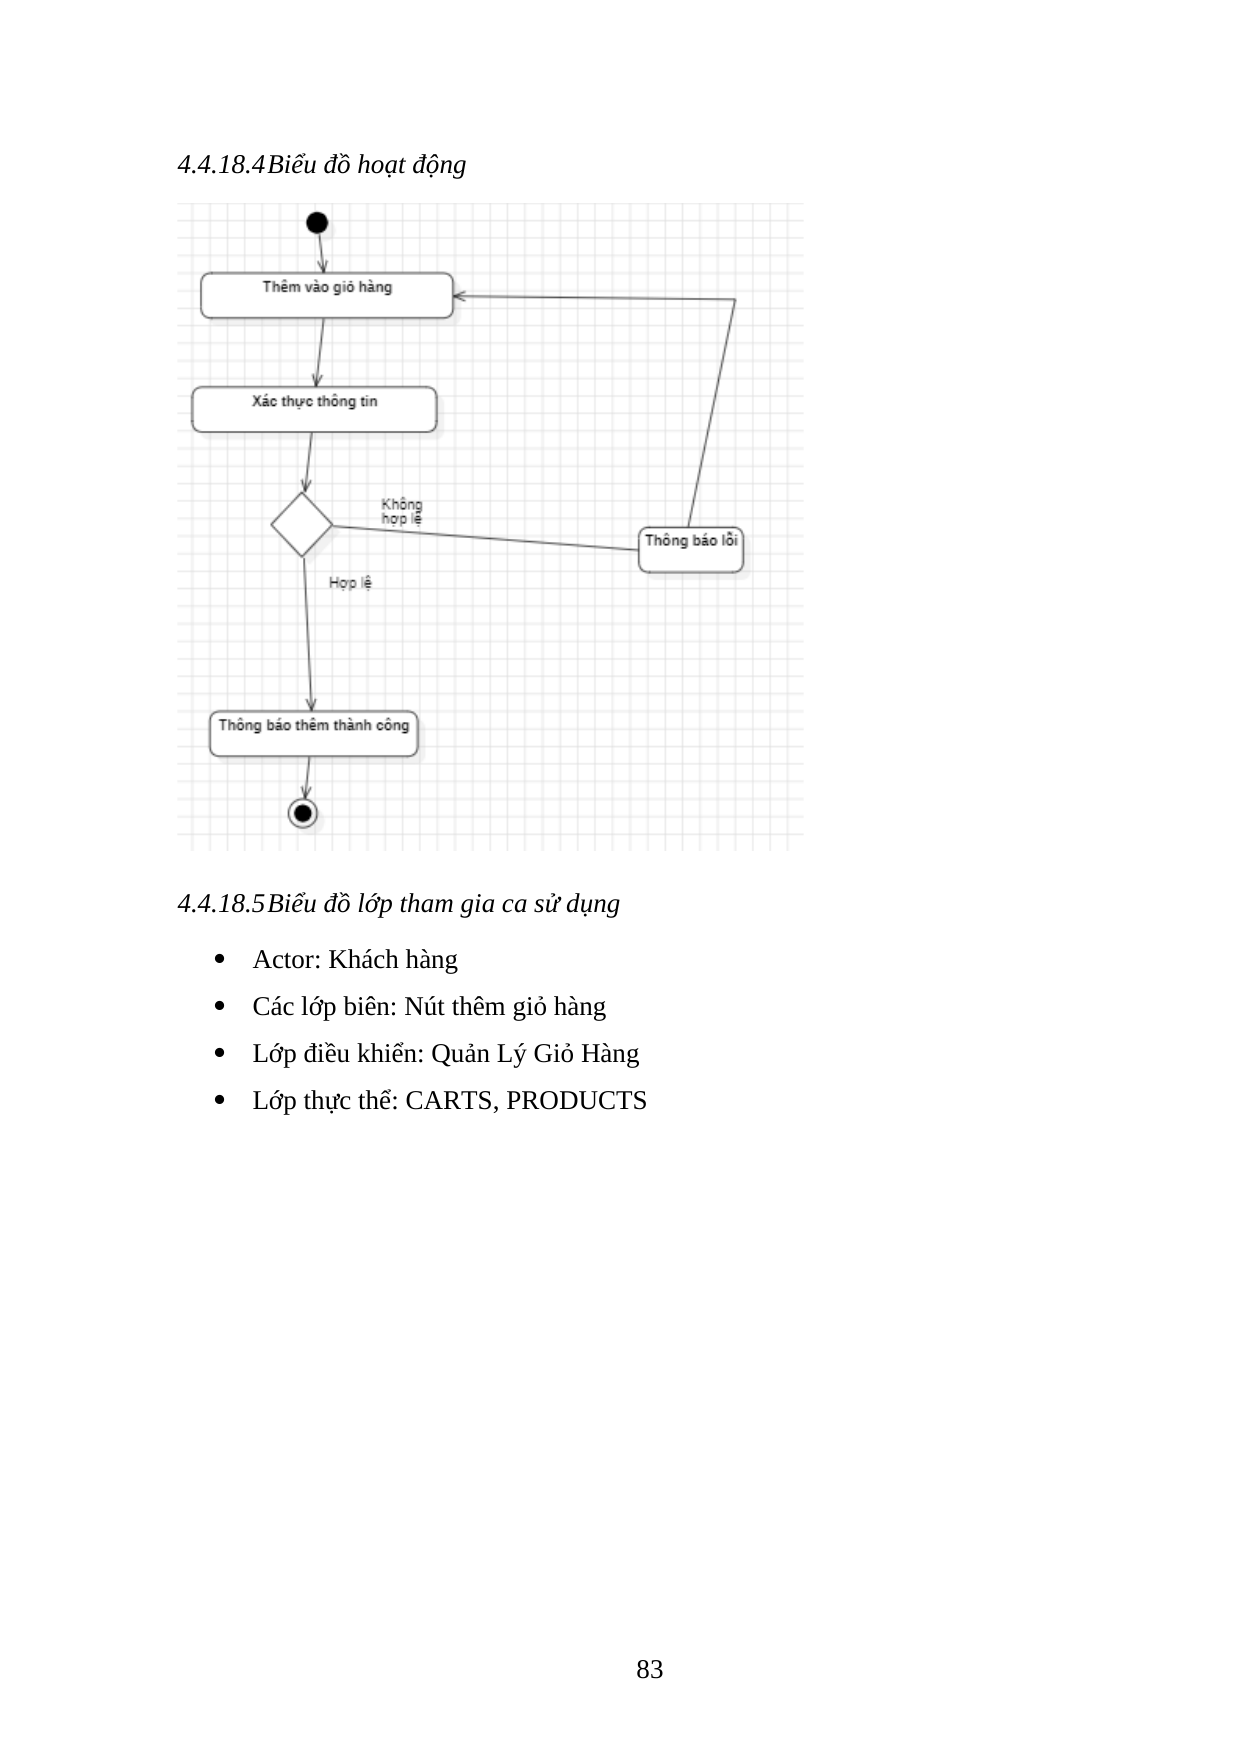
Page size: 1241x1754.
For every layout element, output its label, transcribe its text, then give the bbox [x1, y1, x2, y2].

subtitle Biểu đồ hoạt động [177, 148, 1122, 179]
list Các lớp biên: Nút thêm giỏ hàng [215, 990, 1122, 1021]
list Actor: Khách hàng [215, 943, 1122, 974]
subtitle Biểu đồ lớp tham gia ca sử dụng [177, 887, 1122, 918]
list Lớp thực thể: CARTS, PRODUCTS [215, 1084, 1122, 1115]
list Lớp điều khiển: Quản Lý Giỏ Hàng [215, 1037, 1122, 1068]
picture [177, 203, 804, 851]
